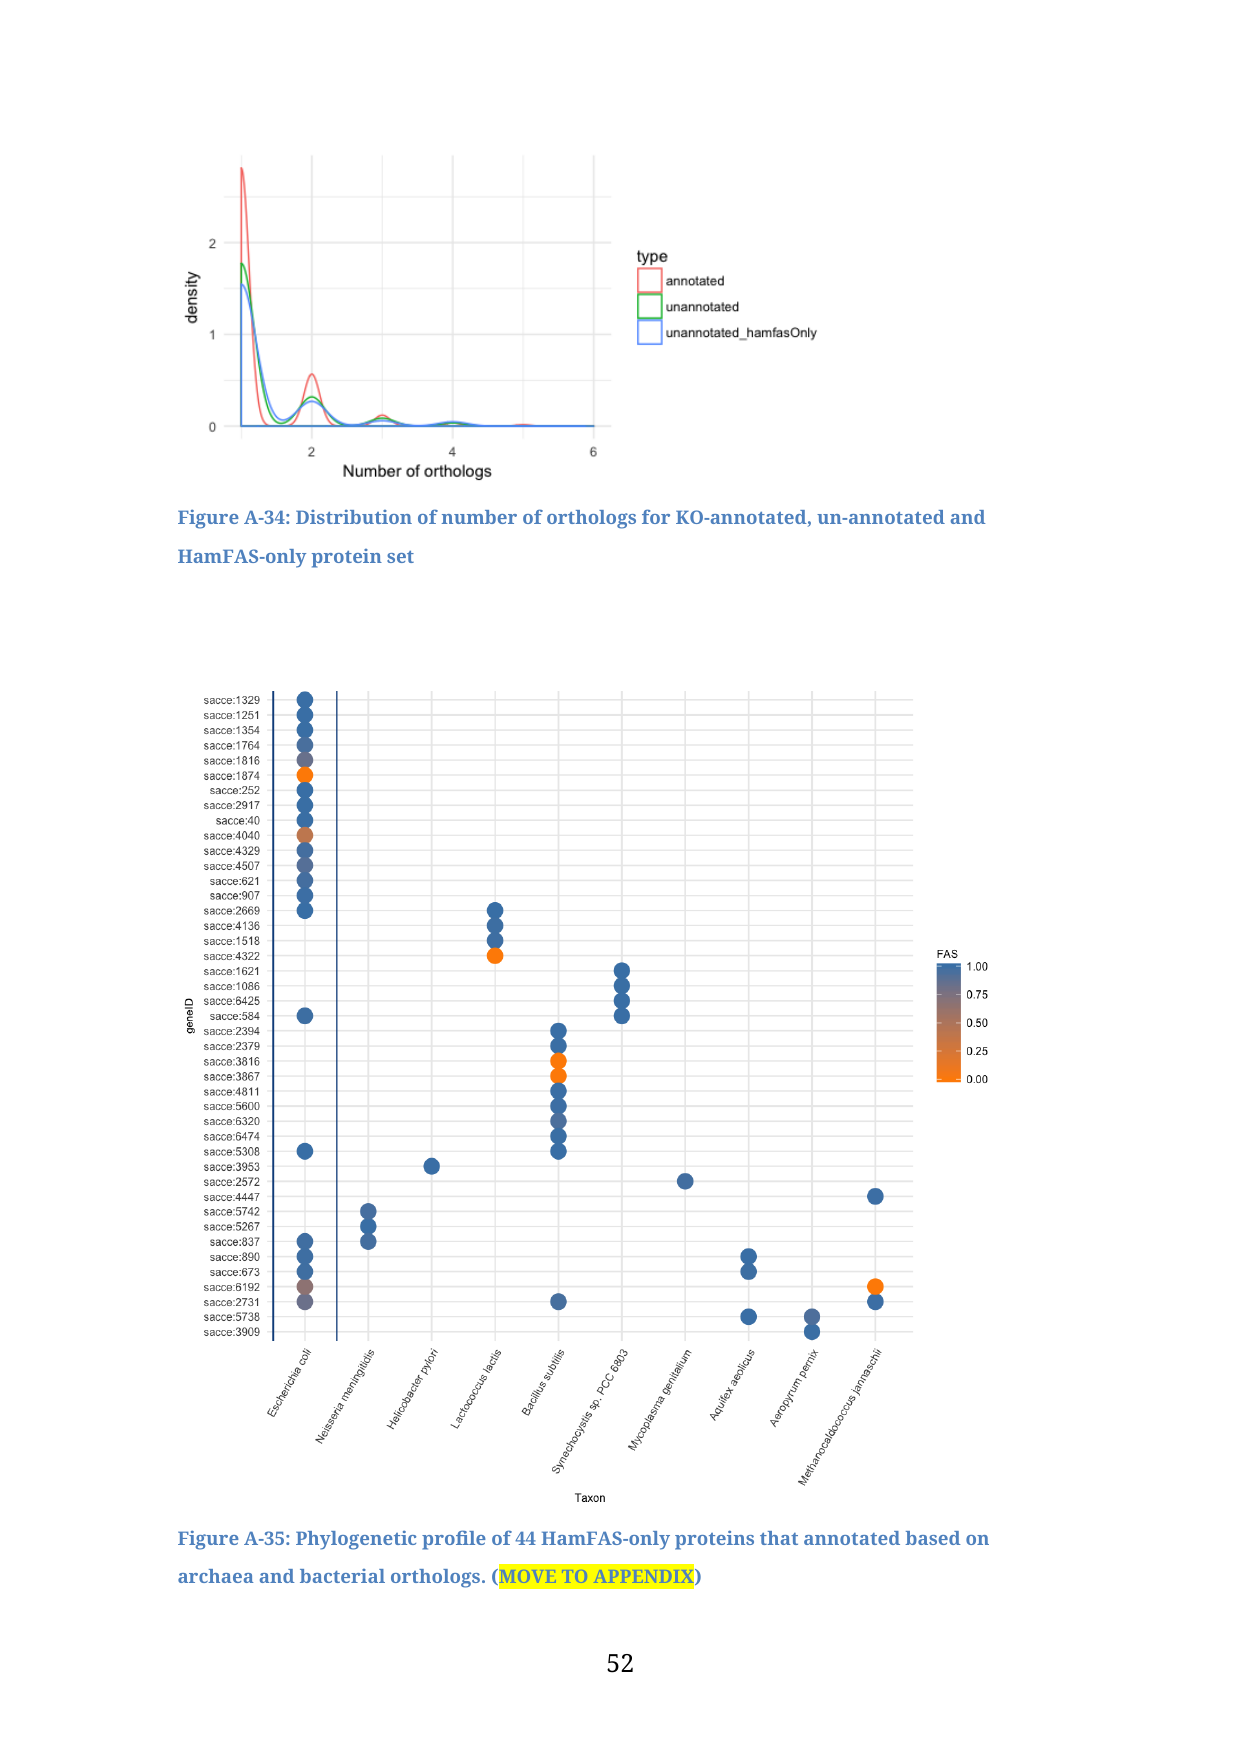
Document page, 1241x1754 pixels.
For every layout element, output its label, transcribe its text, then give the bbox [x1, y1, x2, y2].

picture [177, 147, 834, 488]
text Figure A-34: Distribution of number of orthologs for KO-annotated, un-annotated and HamFAS-only protein set [177, 505, 1063, 568]
text Figure A-35: Phylogenetic profile of 44 HamFAS-only proteins that annotated based on archaea and bacterial orthologs. (MOVE TO APPENDIX) [177, 1525, 1063, 1589]
picture [177, 683, 1003, 1509]
